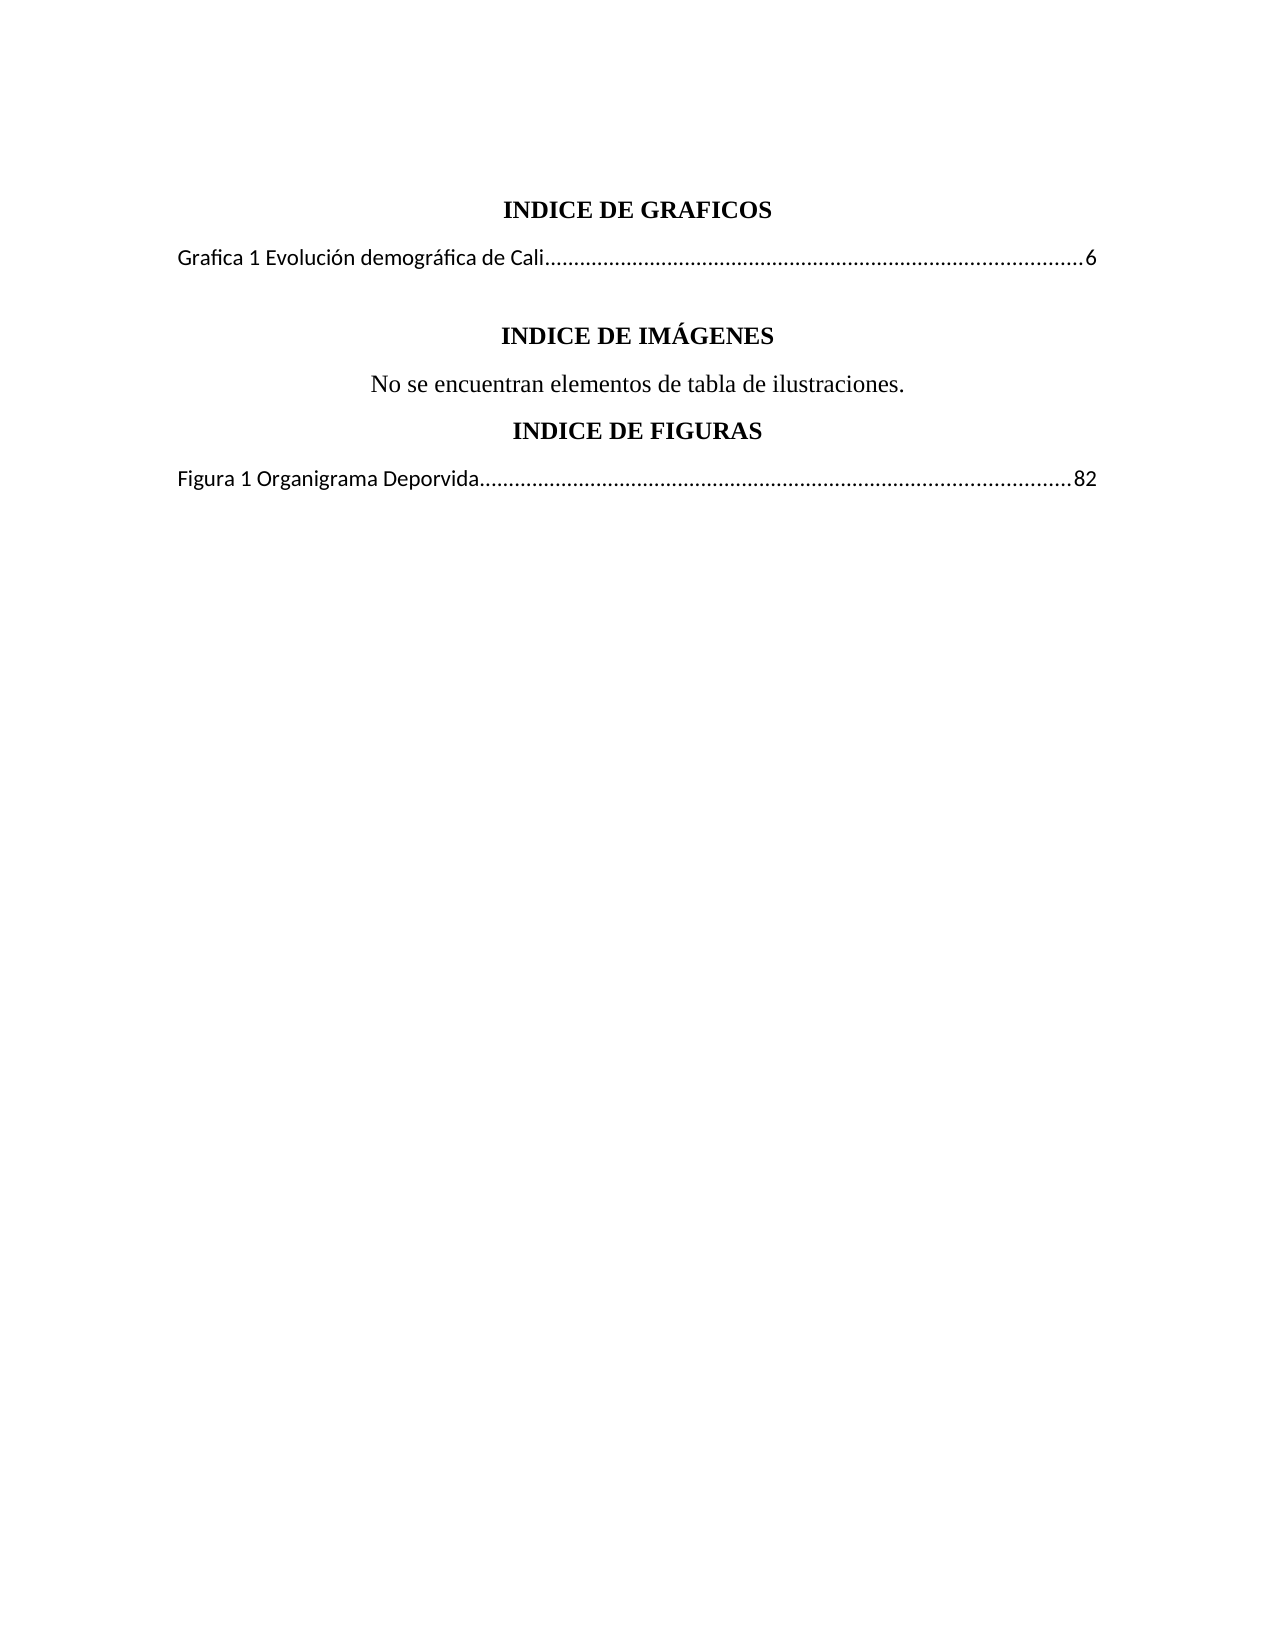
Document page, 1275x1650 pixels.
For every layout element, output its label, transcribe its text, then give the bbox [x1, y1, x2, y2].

text Grafica 1 Evolución demográfica de Cali 6 [177, 243, 1098, 271]
text INDICE DE IMÁGENES [177, 321, 1098, 350]
text INDICE DE GRAFICOS [177, 195, 1098, 224]
text Figura 1 Organigrama Deporvida 82 [177, 464, 1098, 492]
text INDICE DE FIGURAS [177, 416, 1098, 445]
text No se encuentran elementos de tabla de ilustraciones. [177, 369, 1098, 397]
